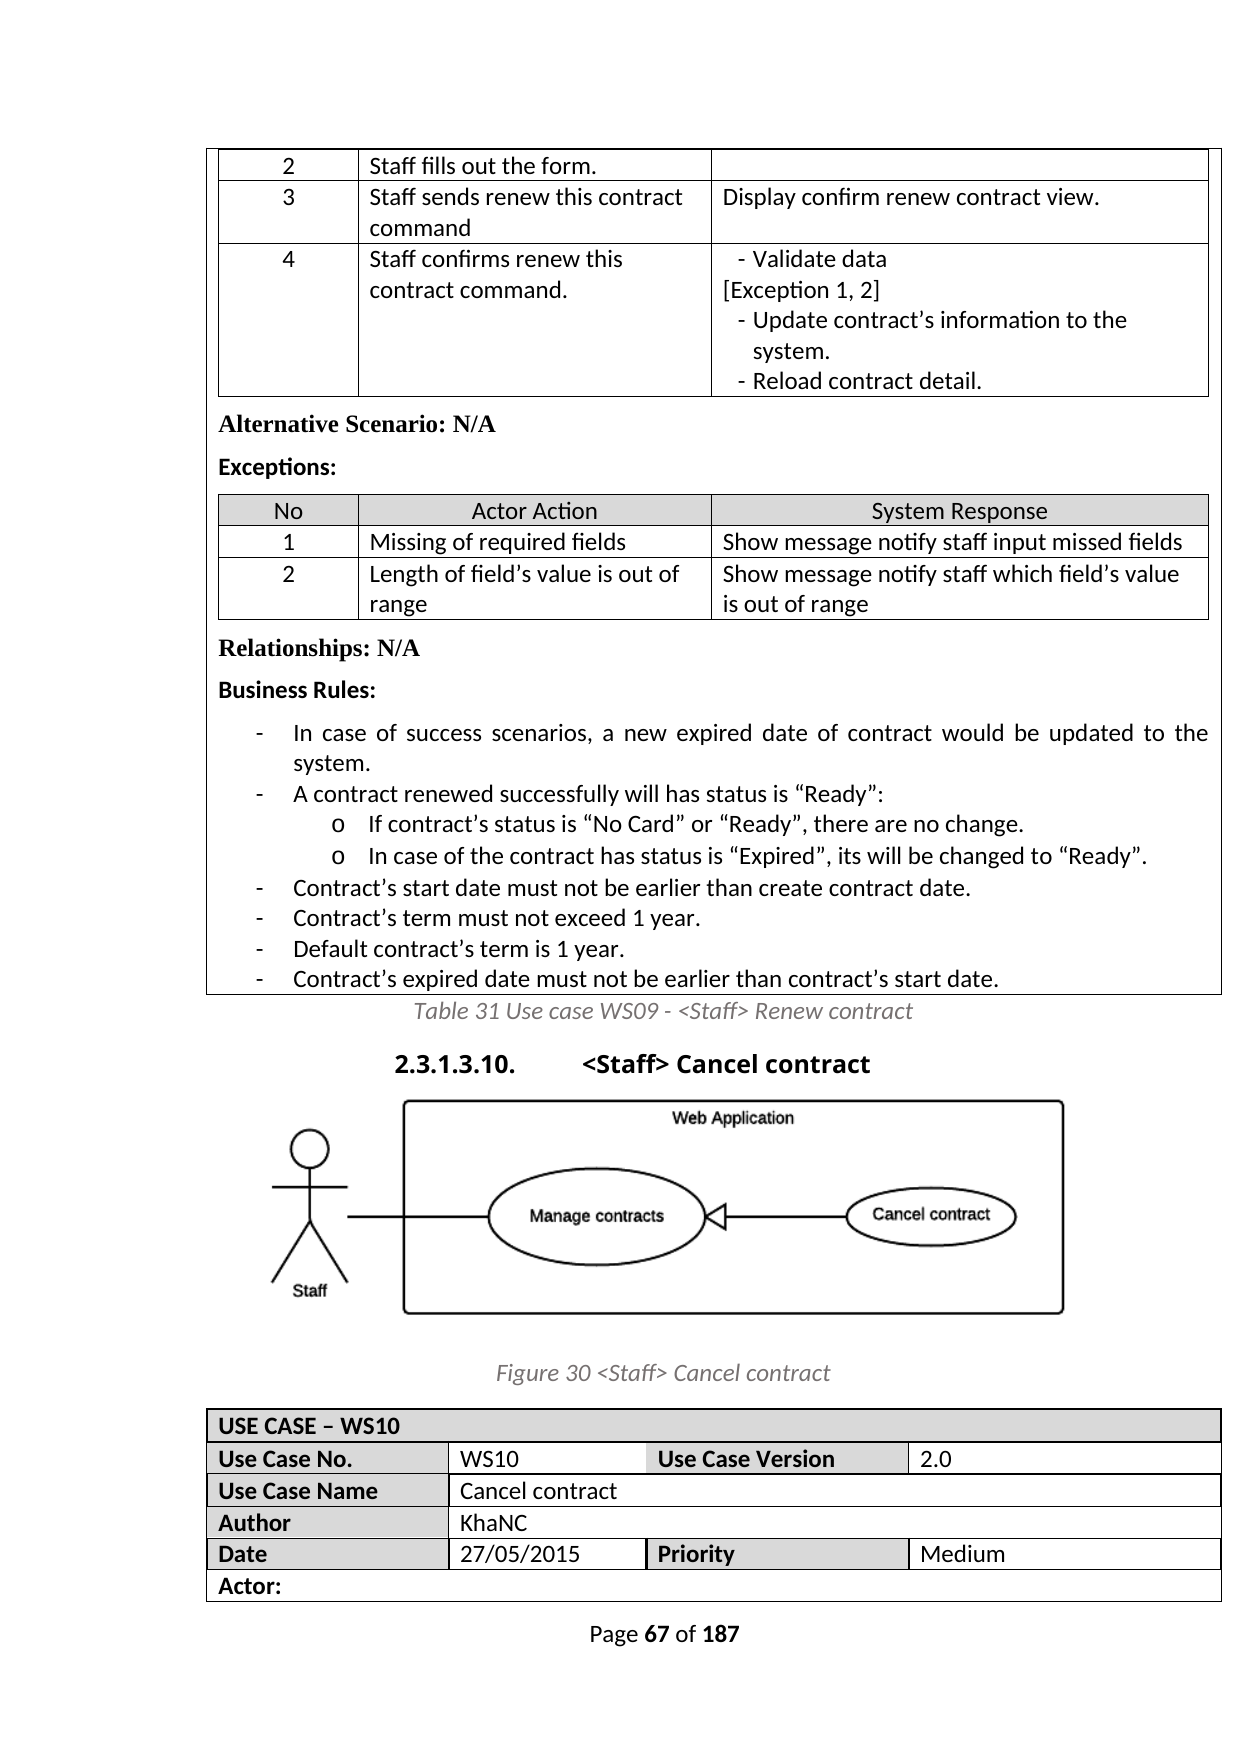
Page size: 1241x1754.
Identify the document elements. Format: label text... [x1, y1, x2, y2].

table_cell Author [207, 1507, 448, 1537]
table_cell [207, 149, 1221, 994]
table_cell KhaNC [449, 1507, 1221, 1537]
table_cell Priority [648, 1539, 908, 1569]
table_cell Cancel contract [450, 1475, 1220, 1506]
table_cell 2.0 [909, 1443, 1221, 1473]
table_cell WS10 [449, 1443, 646, 1473]
table_cell Use Case Name [208, 1474, 448, 1506]
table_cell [207, 1570, 1221, 1601]
table_cell Use Case Version [646, 1443, 908, 1473]
table_header USE CASE – WS10 [208, 1410, 1220, 1441]
table_cell Medium [910, 1539, 1220, 1569]
table_cell 27/05/2015 [450, 1539, 645, 1569]
table_cell Use Case No. [207, 1443, 448, 1473]
picture [237, 1083, 1092, 1338]
table_cell Date [208, 1539, 448, 1569]
subtitle <Staff> Cancel contract [394, 1046, 1122, 1081]
